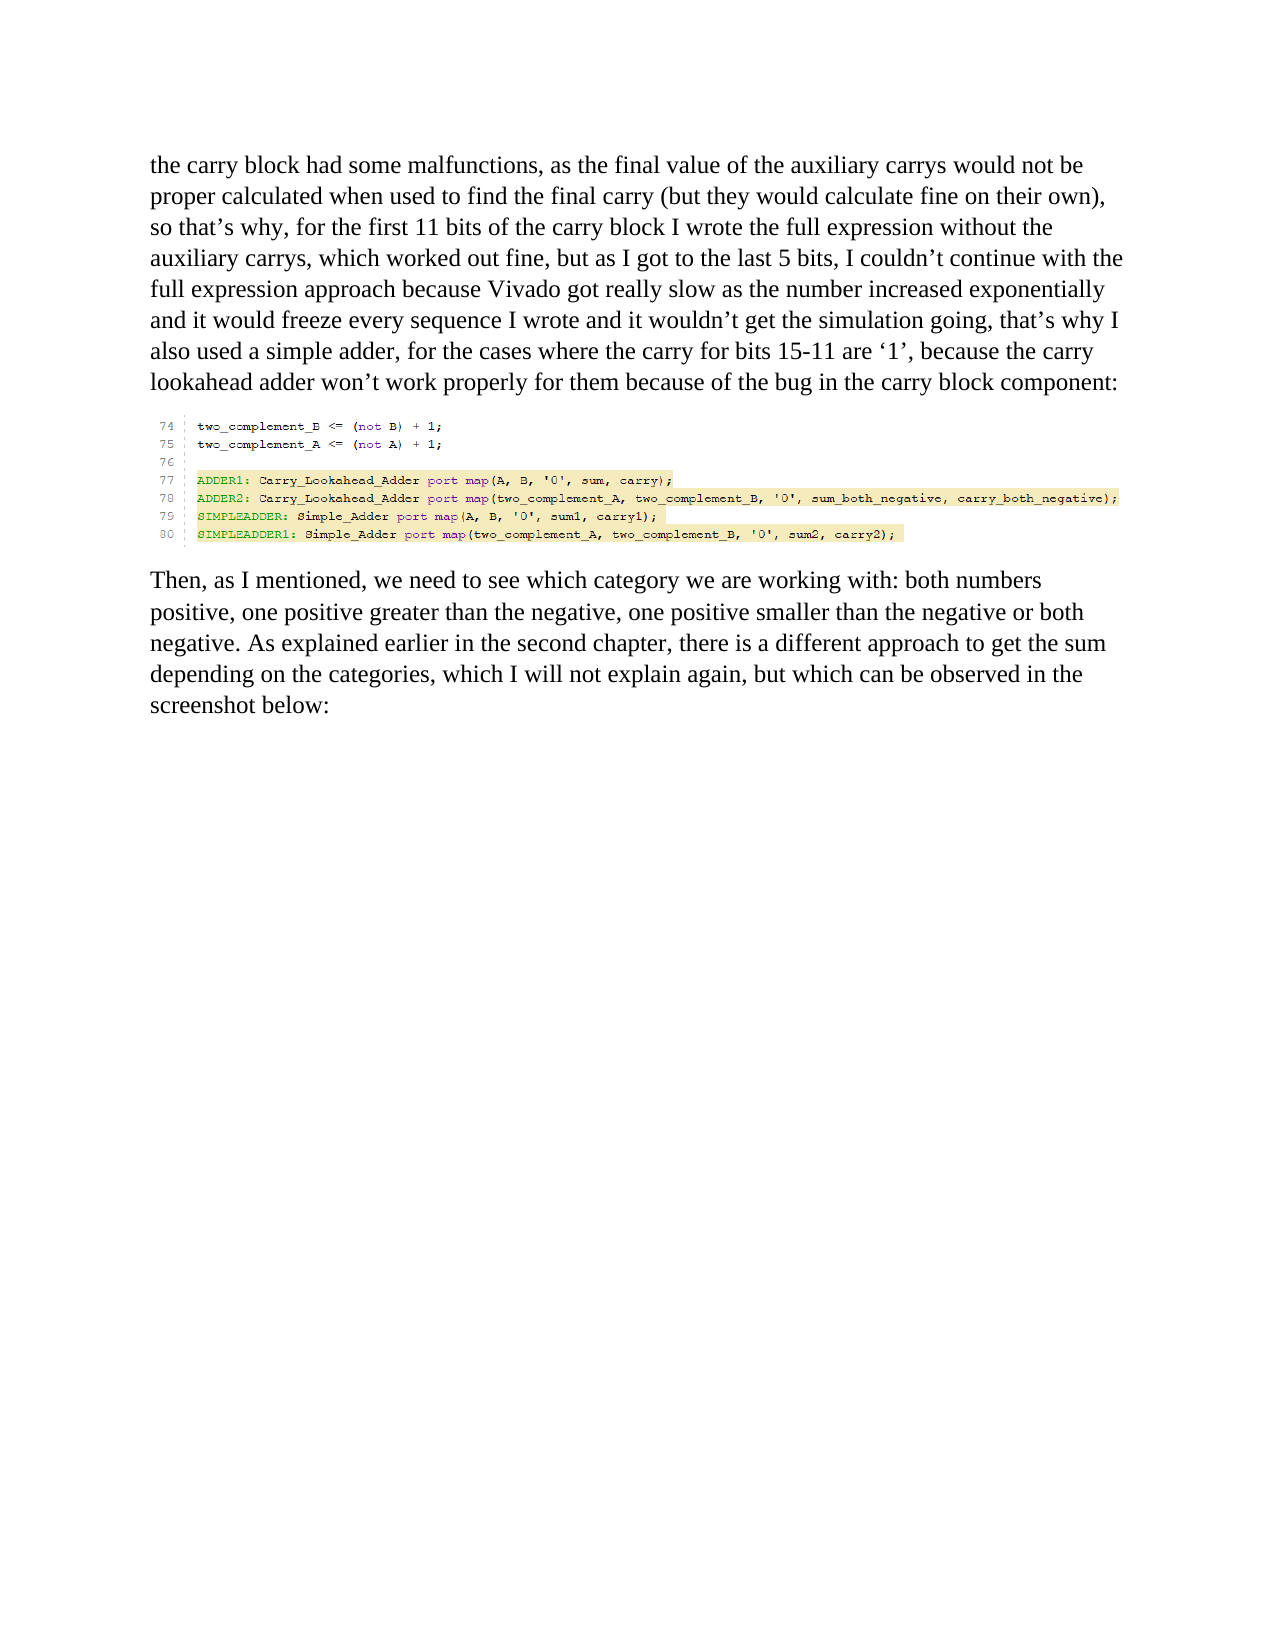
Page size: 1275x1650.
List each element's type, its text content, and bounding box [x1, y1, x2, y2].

text Then, as I mentioned, we need to see which category we are working with: both numbers positive, one positive greater than the negative, one positive smaller than the negative or both negative. As explained earlier in the second chapter, there is a different approach to get the sum depending on the categories, which I will not explain again, but which can be observed in the screenshot below: [150, 566, 1125, 718]
picture [150, 415, 1124, 547]
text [150, 150, 1125, 396]
